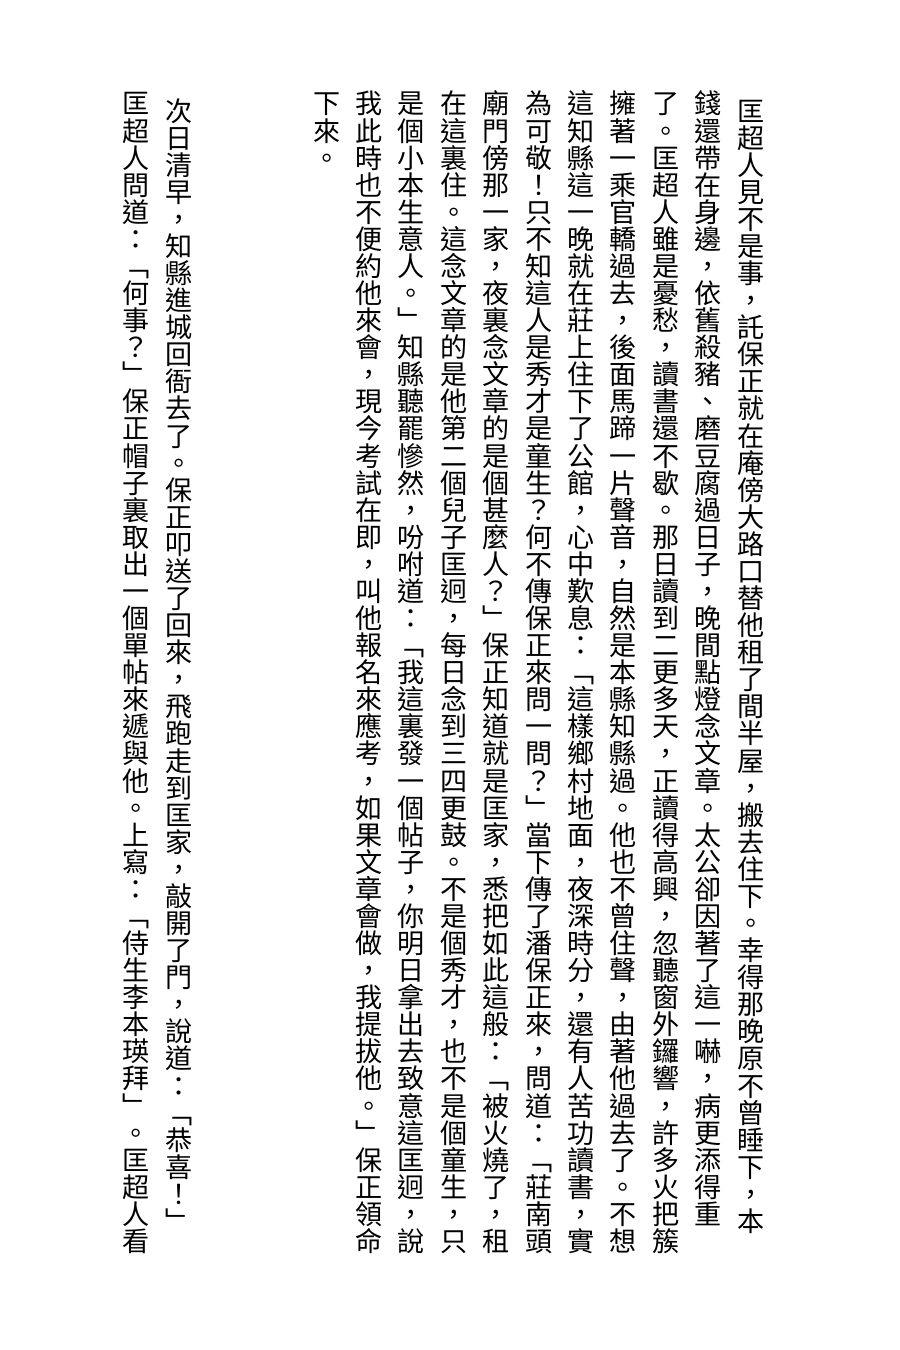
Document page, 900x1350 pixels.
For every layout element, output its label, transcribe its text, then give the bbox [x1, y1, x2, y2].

text 匡超人見不是事，託保正就在庵傍大路口替他租了間半屋，搬去住下。幸得那晚原不曾睡下，本錢還帶在身邊，依舊殺豬、磨豆腐過日子，晚間點燈念文章。太公卻因著了這一嚇，病更添得重了。匡超人雖是憂愁，讀書還不歇。那日讀到二更多天，正讀得高興，忽聽窗外鑼響，許多火把簇擁著一乘官轎過去，後面馬蹄一片聲音，自然是本縣知縣過。他也不曾住聲，由著他過去了。不想這知縣這一晚就在莊上住下了公館，心中歎息：﹁這樣鄉村地面，夜深時分，還有人苦功讀書，實為可敬！只不知這人是秀才是童生？何不傳保正來問一問？﹂當下傳了潘保正來，問道：﹁莊南頭廟門傍那一家，夜裏念文章的是個甚麼人？﹂保正知道就是匡家，悉把如此這般：﹁被火燒了，租在這裏住。這念文章的是他第二個兒子匡迥，每日念到三四更鼓。不是個秀才，也不是個童生，只是個小本生意人。﹂知縣聽罷慘然，吩咐道：﹁我這裏發一個帖子，你明日拿出去致意這匡迥，說我此時也不便約他來會，現今考試在即，叫他報名來應考，如果文章會做，我提拔他。﹂保正領命下來。 [264, 90, 810, 1260]
